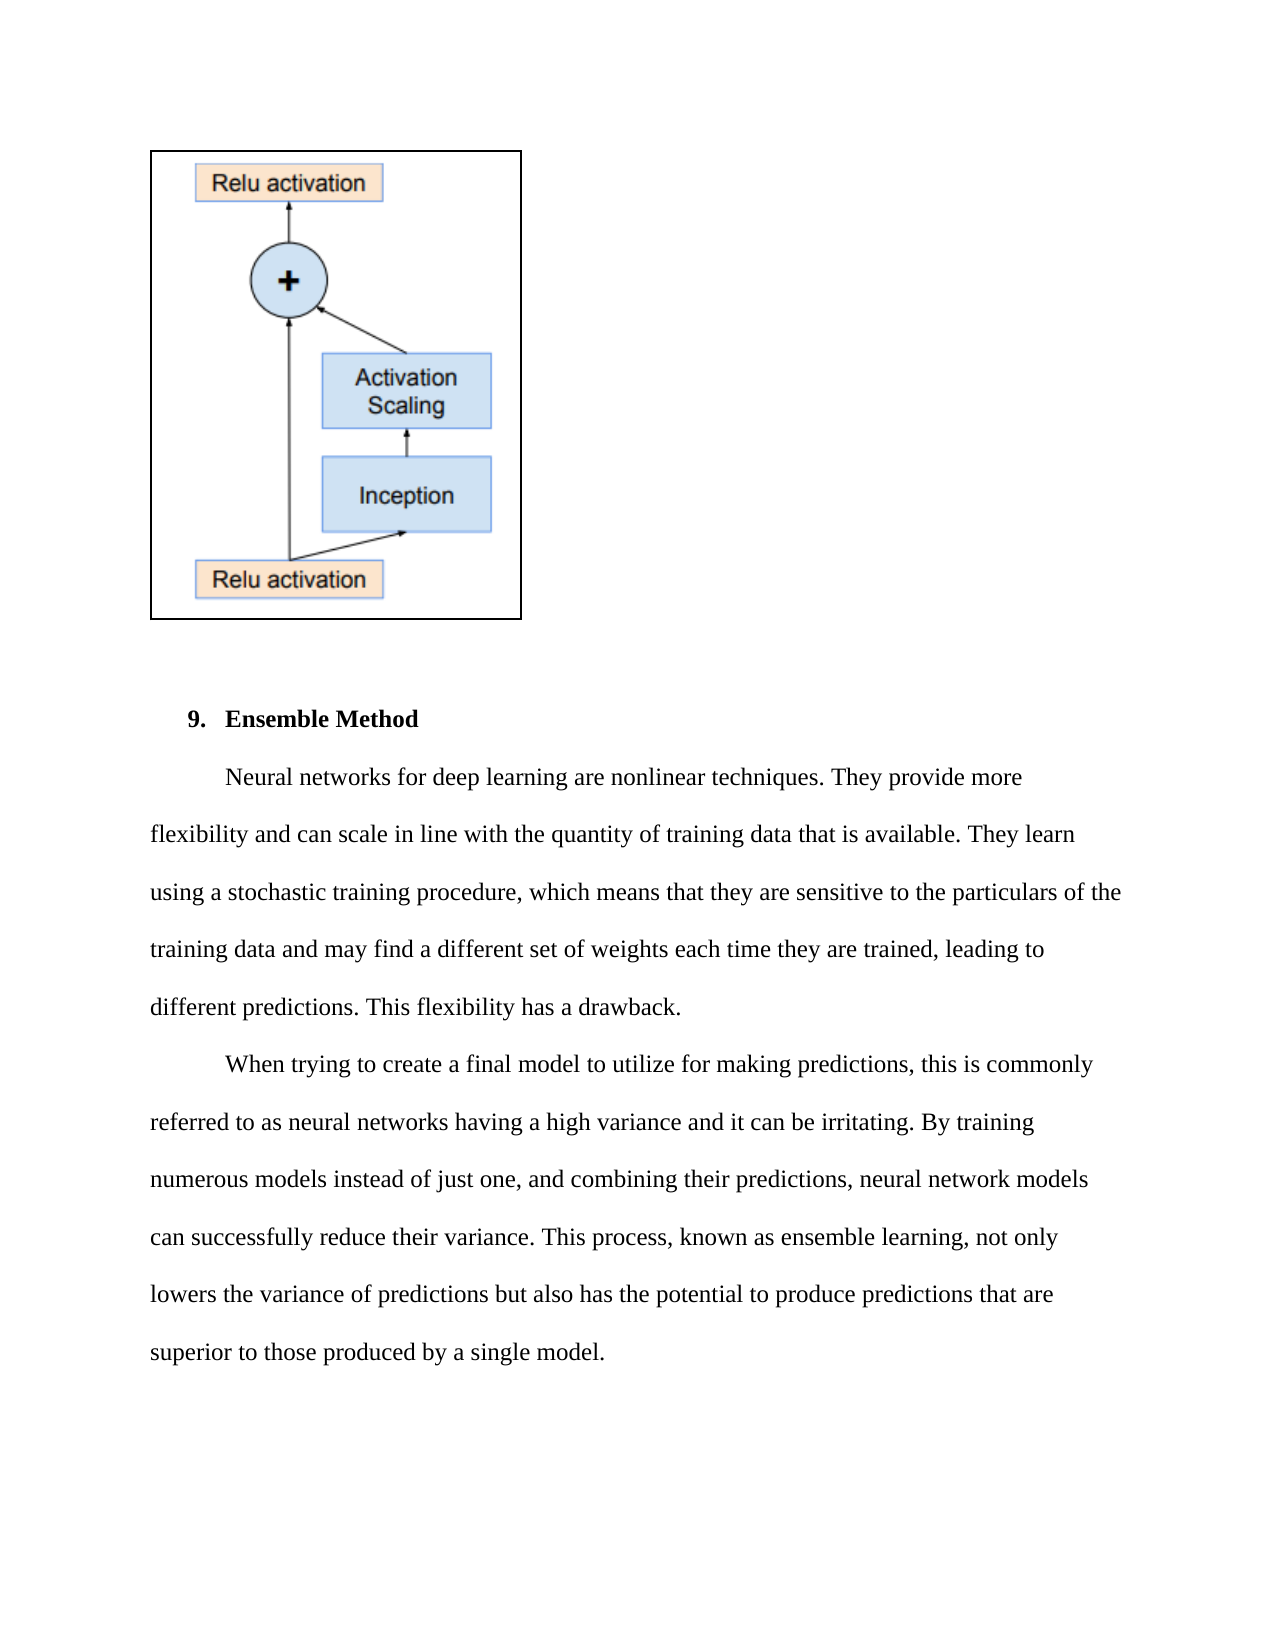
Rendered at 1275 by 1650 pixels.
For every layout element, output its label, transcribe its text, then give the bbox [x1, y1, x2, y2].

text Neural networks for deep learning are nonlinear techniques. They provide more flexibility and can scale in line with the quantity of training data that is available. They learn using a stochastic training procedure, which means that they are sensitive to the particulars of the training data and may find a different set of weights each time they are trained, leading to different predictions. This flexibility has a drawback. [150, 762, 1125, 1020]
list Ensemble Method [187, 704, 1125, 733]
text When trying to create a final model to utilize for making predictions, this is commonly referred to as neural networks having a high variance and it can be irritating. By training numerous models instead of just one, and combining their predictions, neural network models can successfully reduce their variance. This process, known as ensemble learning, not only lowers the variance of predictions but also has the potential to produce predictions that are superior to those produced by a single model. [150, 1049, 1125, 1365]
picture [152, 152, 520, 618]
